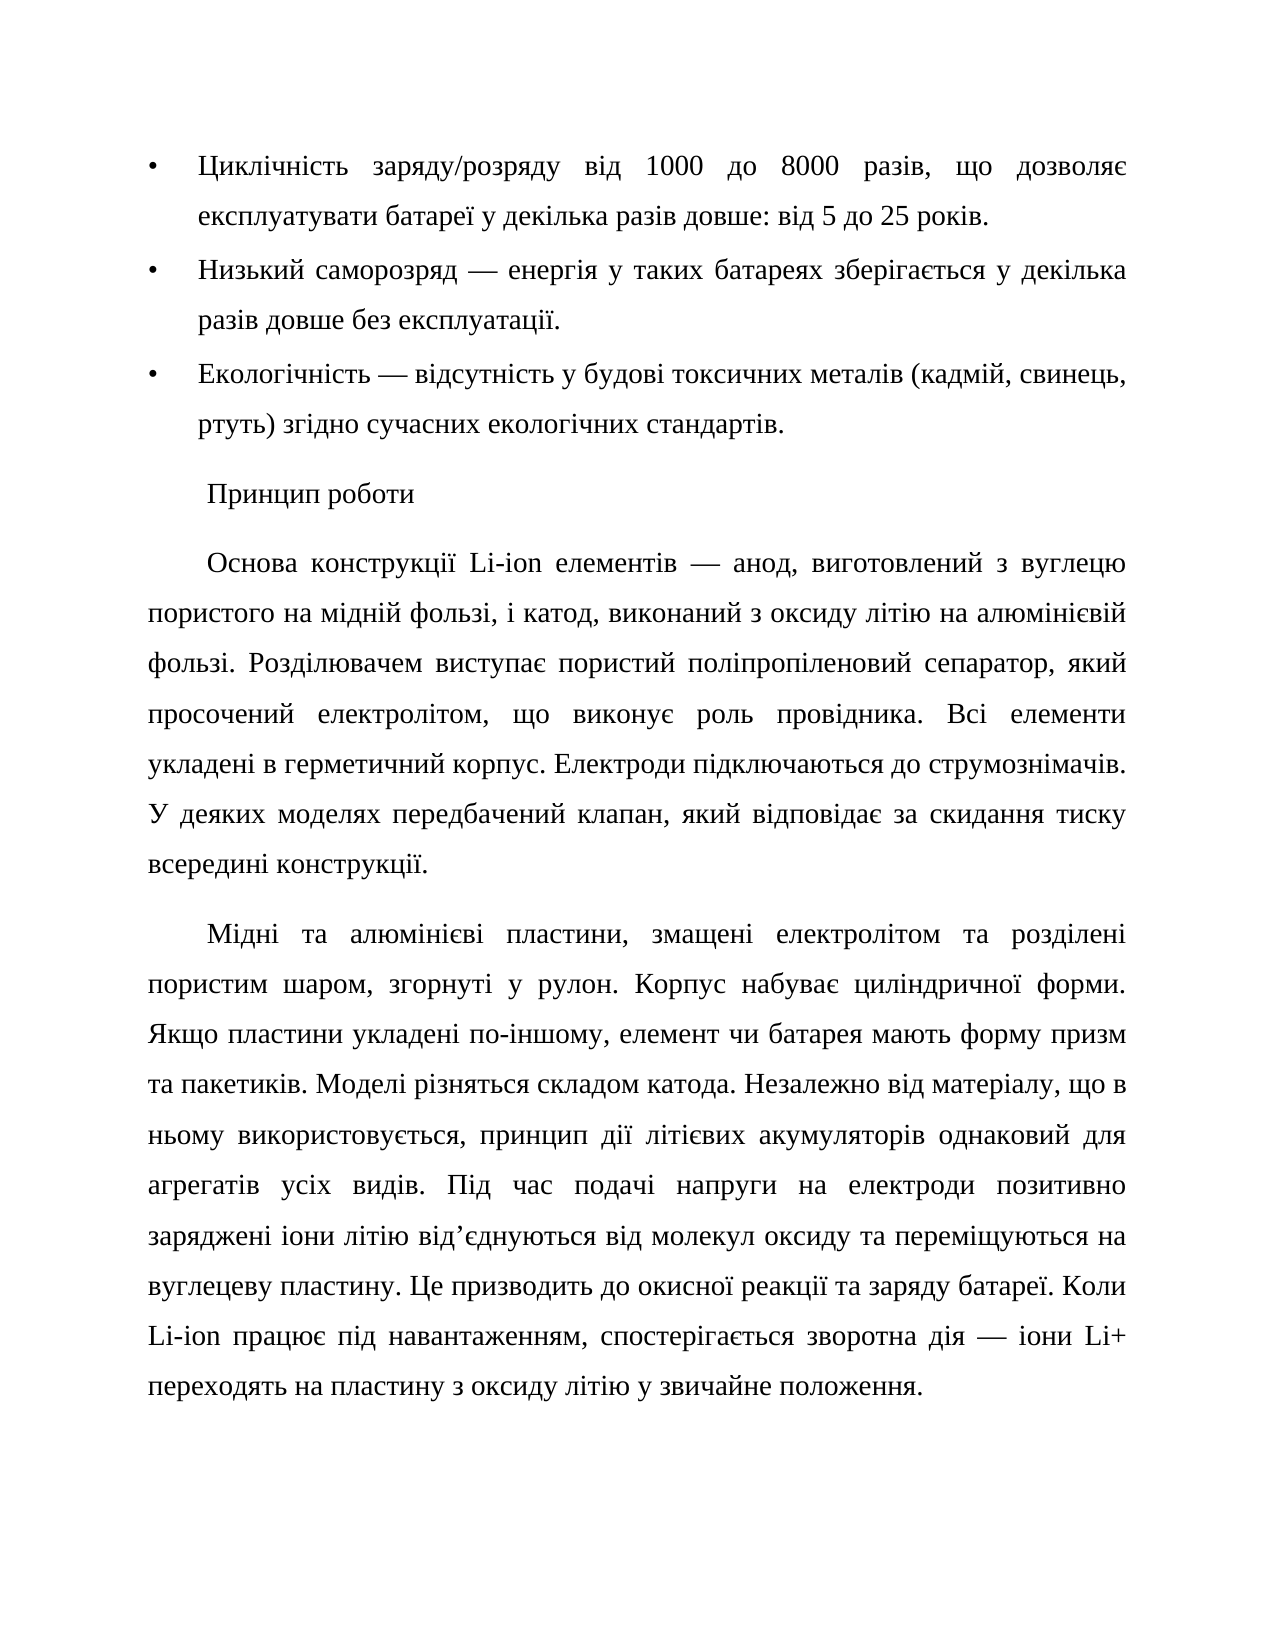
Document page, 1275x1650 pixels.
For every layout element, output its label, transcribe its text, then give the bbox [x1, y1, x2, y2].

list Низький саморозряд — енергія у таких батареях зберігається у декілька разів довше без експлуатації. [148, 252, 1127, 336]
list Циклічність заряду/розряду від 1000 до 8000 разів, що дозволяє експлуатувати батареї у декілька разів довше: від 5 до 25 років. [148, 148, 1127, 231]
list Екологічність — відсутність у будові токсичних металів (кадмій, свинець, ртуть) згідно сучасних екологічних стандартів. [148, 356, 1127, 440]
text Основа конструкції Li-ion елементів — анод, виготовлений з вуглецю пористого на мідній фользі, і катод, виконаний з оксиду літію на алюмінієвій фользі. Розділювачем виступає пористий поліпропіленовий сепаратор, який просочений електролітом, що виконує роль провідника. Всі елементи укладені в герметичний корпус. Електроди підключаються до струмознімачів. У деяких моделях передбачений клапан, який відповідає за скидання тиску всередині конструкції. [148, 545, 1127, 880]
text Мідні та алюмінієві пластини, змащені електролітом та розділені пористим шаром, згорнуті у рулон. Корпус набуває циліндричної форми. Якщо пластини укладені по-іншому, елемент чи батарея мають форму призм та пакетиків. Моделі різняться складом катода. Незалежно від матеріалу, що в ньому використовується, принцип дії літієвих акумуляторів однаковий для агрегатів усіх видів. Під час подачі напруги на електроди позитивно заряджені іони літію від’єднуються від молекул оксиду та переміщуються на вуглецеву пластину. Це призводить до окисної реакції та заряду батареї. Коли Li-ion працює під навантаженням, спостерігається зворотна дія — іони Li+ переходять на пластину з оксиду літію у звичайне положення. [148, 916, 1127, 1402]
text Принцип роботи [148, 476, 1127, 509]
